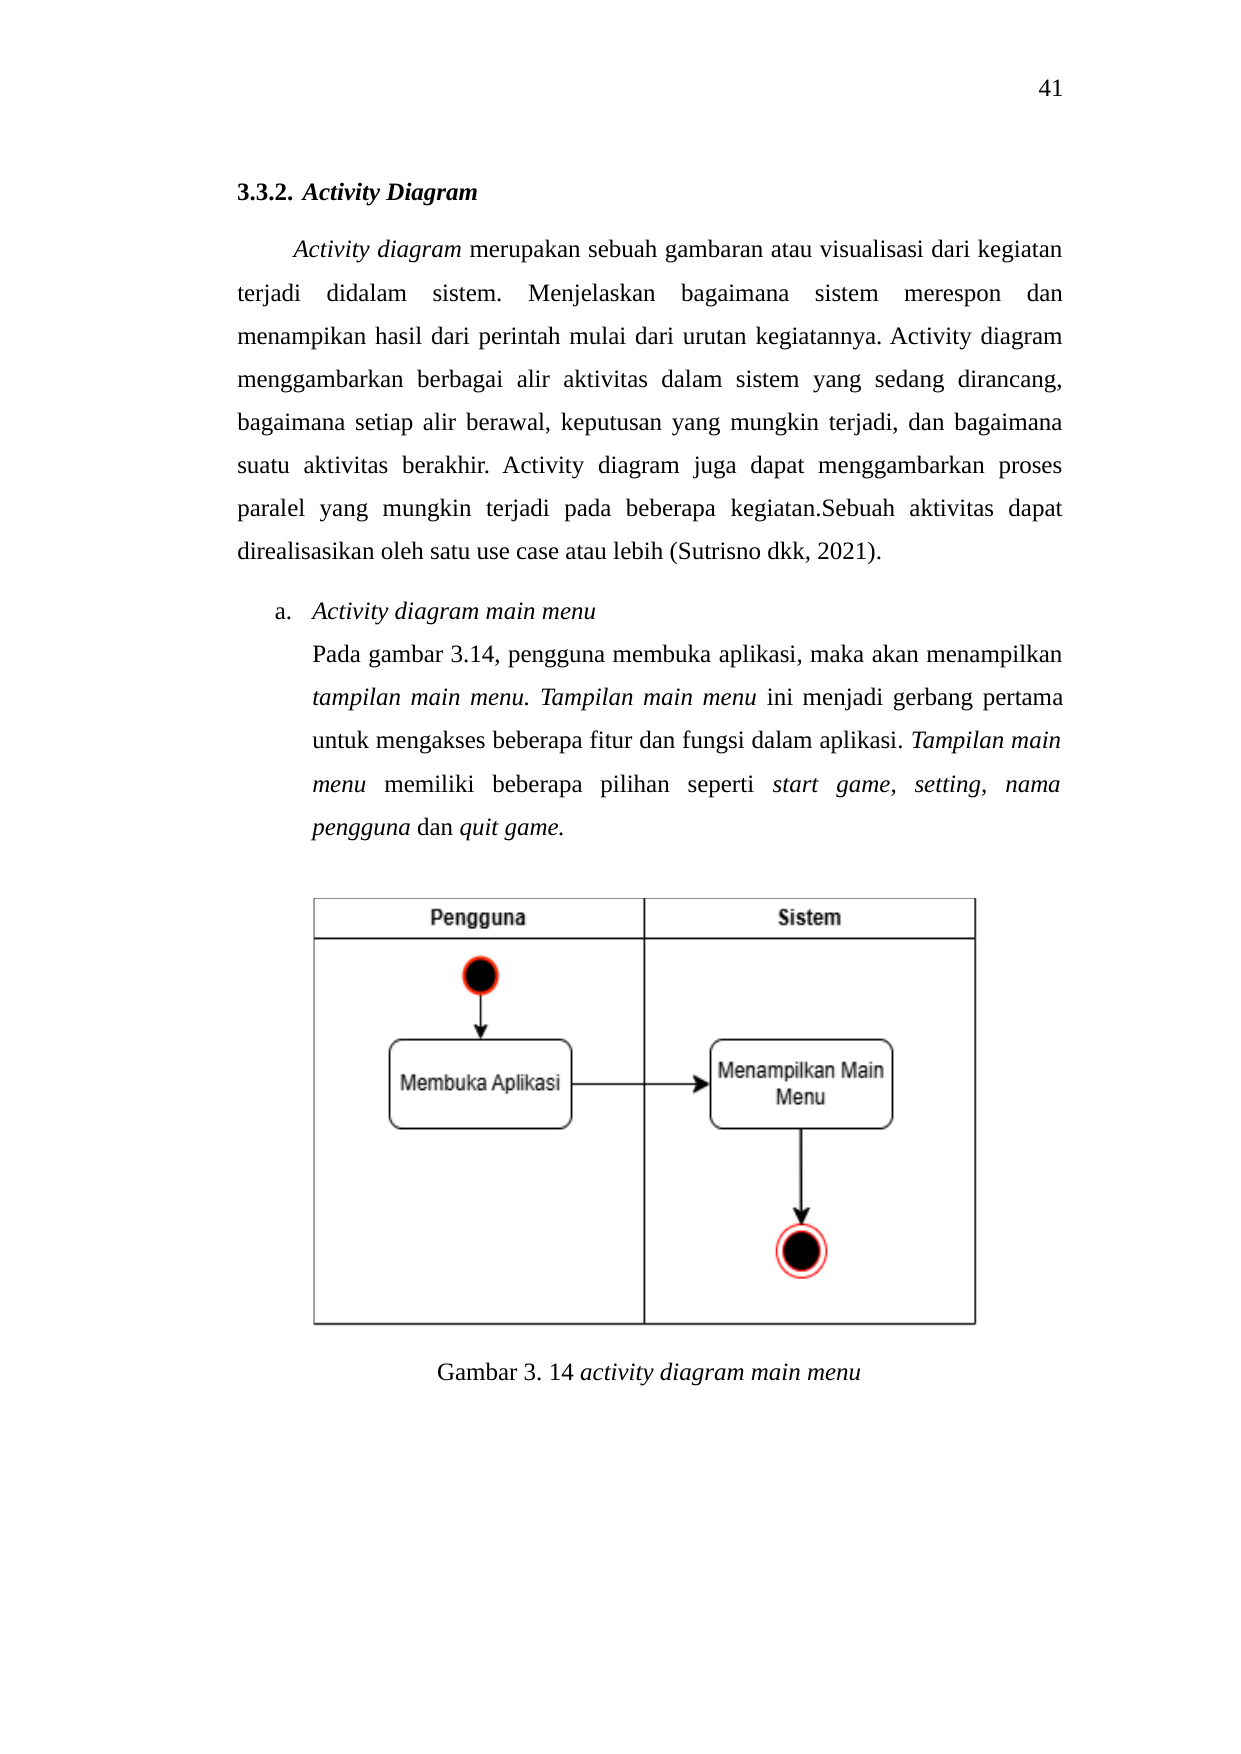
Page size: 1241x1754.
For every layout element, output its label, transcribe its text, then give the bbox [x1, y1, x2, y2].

list Pada gambar 3.14, pengguna membuka aplikasi, maka akan menampilkan tampilan main menu. Tampilan main menu ini menjadi gerbang pertama untuk mengakses beberapa fitur dan fungsi dalam aplikasi. Tampilan main menu memiliki beberapa pilihan seperti start game, setting, nama pengguna dan quit game. [312, 639, 1063, 841]
text Gambar 3. 14 activity diagram main menu [237, 1357, 1063, 1386]
text Activity diagram merupakan sebuah gambaran atau visualisasi dari kegiatan terjadi didalam sistem. Menjelaskan bagaimana sistem merespon dan menampikan hasil dari perintah mulai dari urutan kegiatannya. Activity diagram menggambarkan berbagai alir aktivitas dalam sistem yang sedang dirancang, bagaimana setiap alir berawal, keputusan yang mungkin terjadi, dan bagaimana suatu aktivitas berakhir. Activity diagram juga dapat menggambarkan proses paralel yang mungkin terjadi pada beberapa kegiatan.Sebuah aktivitas dapat direalisasikan oleh satu use case atau lebih (Sutrisno dkk, 2021). [237, 234, 1063, 565]
subtitle Activity Diagram [237, 177, 1063, 206]
picture [313, 898, 978, 1327]
list Activity diagram main menu [274, 596, 1063, 625]
